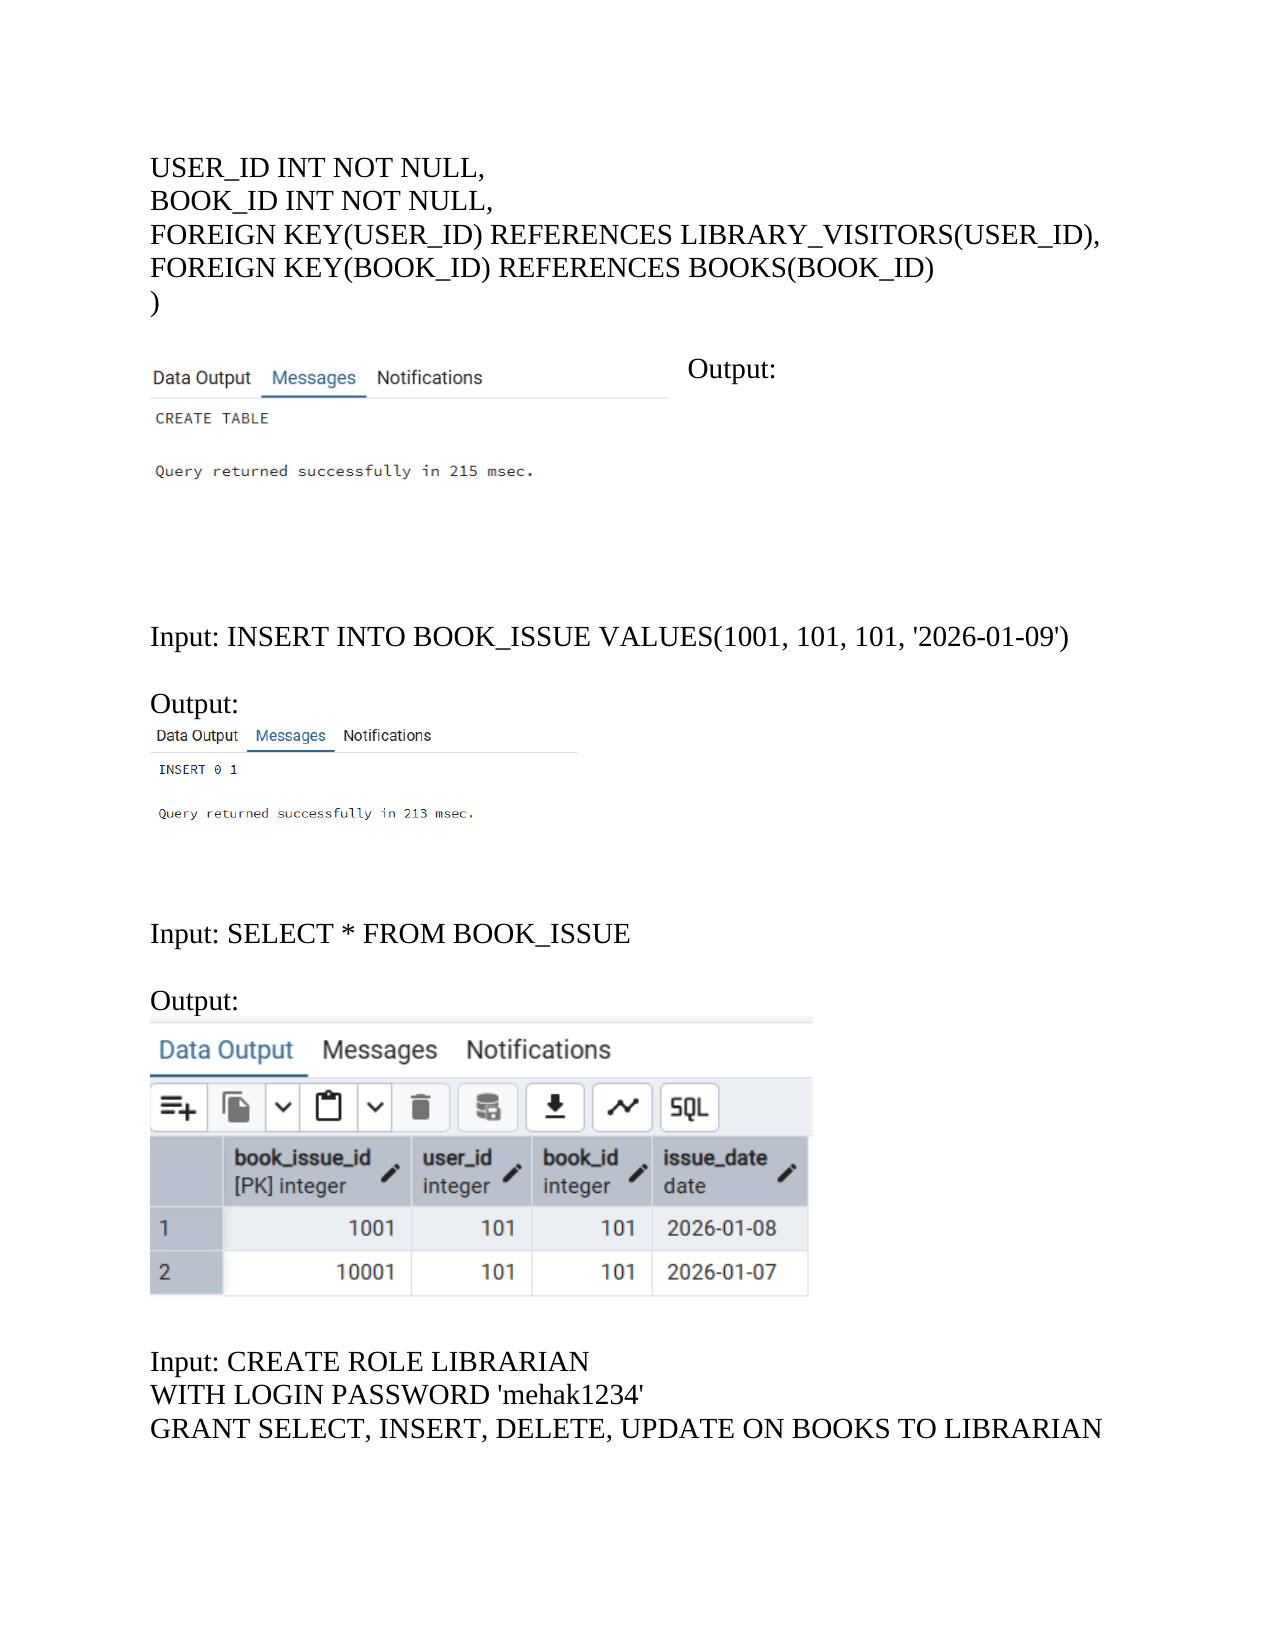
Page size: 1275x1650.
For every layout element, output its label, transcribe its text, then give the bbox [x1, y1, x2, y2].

picture [150, 363, 669, 542]
picture [150, 720, 578, 883]
text BOOK_ID INT NOT NULL, [150, 183, 1125, 217]
text Input: SELECT * FROM BOOK_ISSUE [150, 916, 1125, 949]
text Output: [150, 351, 1125, 385]
text ) [150, 284, 1125, 318]
text USER_ID INT NOT NULL, [150, 150, 1125, 183]
text Input: INSERT INTO BOOK_ISSUE VALUES(1001, 101, 101, '2026-01-09') [150, 619, 1125, 653]
text WITH LOGIN PASSWORD 'mehak1234' [150, 1377, 1125, 1411]
text Input: CREATE ROLE LIBRARIAN [150, 1344, 1125, 1377]
text Output: [150, 687, 1125, 720]
text FOREIGN KEY(USER_ID) REFERENCES LIBRARY_VISITORS(USER_ID), [150, 217, 1125, 251]
text FOREIGN KEY(BOOK_ID) REFERENCES BOOKS(BOOK_ID) [150, 251, 1125, 284]
text Output: [150, 983, 1125, 1017]
picture [150, 1016, 813, 1311]
text GRANT SELECT, INSERT, DELETE, UPDATE ON BOOKS TO LIBRARIAN [150, 1411, 1125, 1444]
